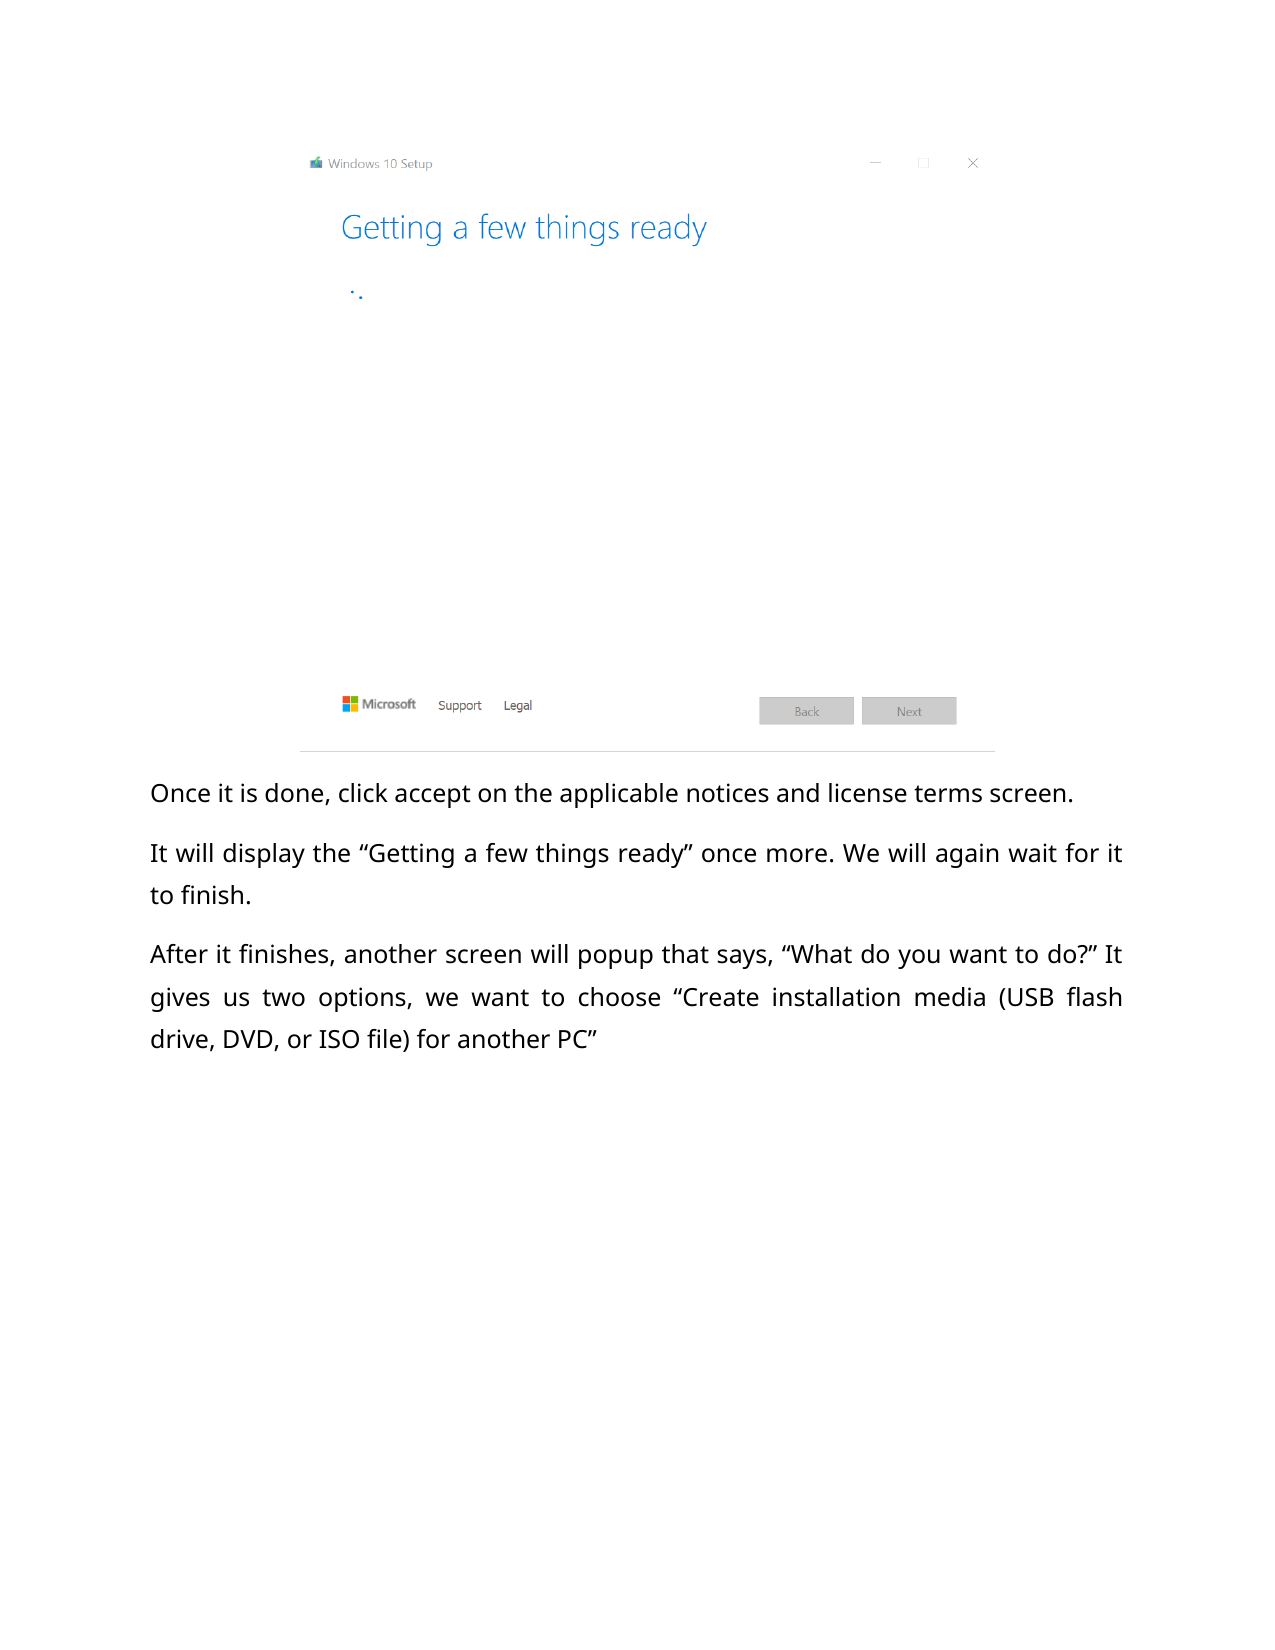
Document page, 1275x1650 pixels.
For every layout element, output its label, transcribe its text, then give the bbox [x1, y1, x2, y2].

text It will display the “Getting a few things ready” once more. We will again wait for it to finish. [150, 835, 1125, 912]
picture [300, 150, 996, 752]
text After it finishes, another screen will popup that says, “What do you want to do?” It gives us two options, we want to choose “Create installation media (USB flash drive, DVD, or ISO file) for another PC” [150, 937, 1125, 1056]
text Once it is done, click accept on the applicable notices and license terms screen. [150, 776, 1125, 810]
